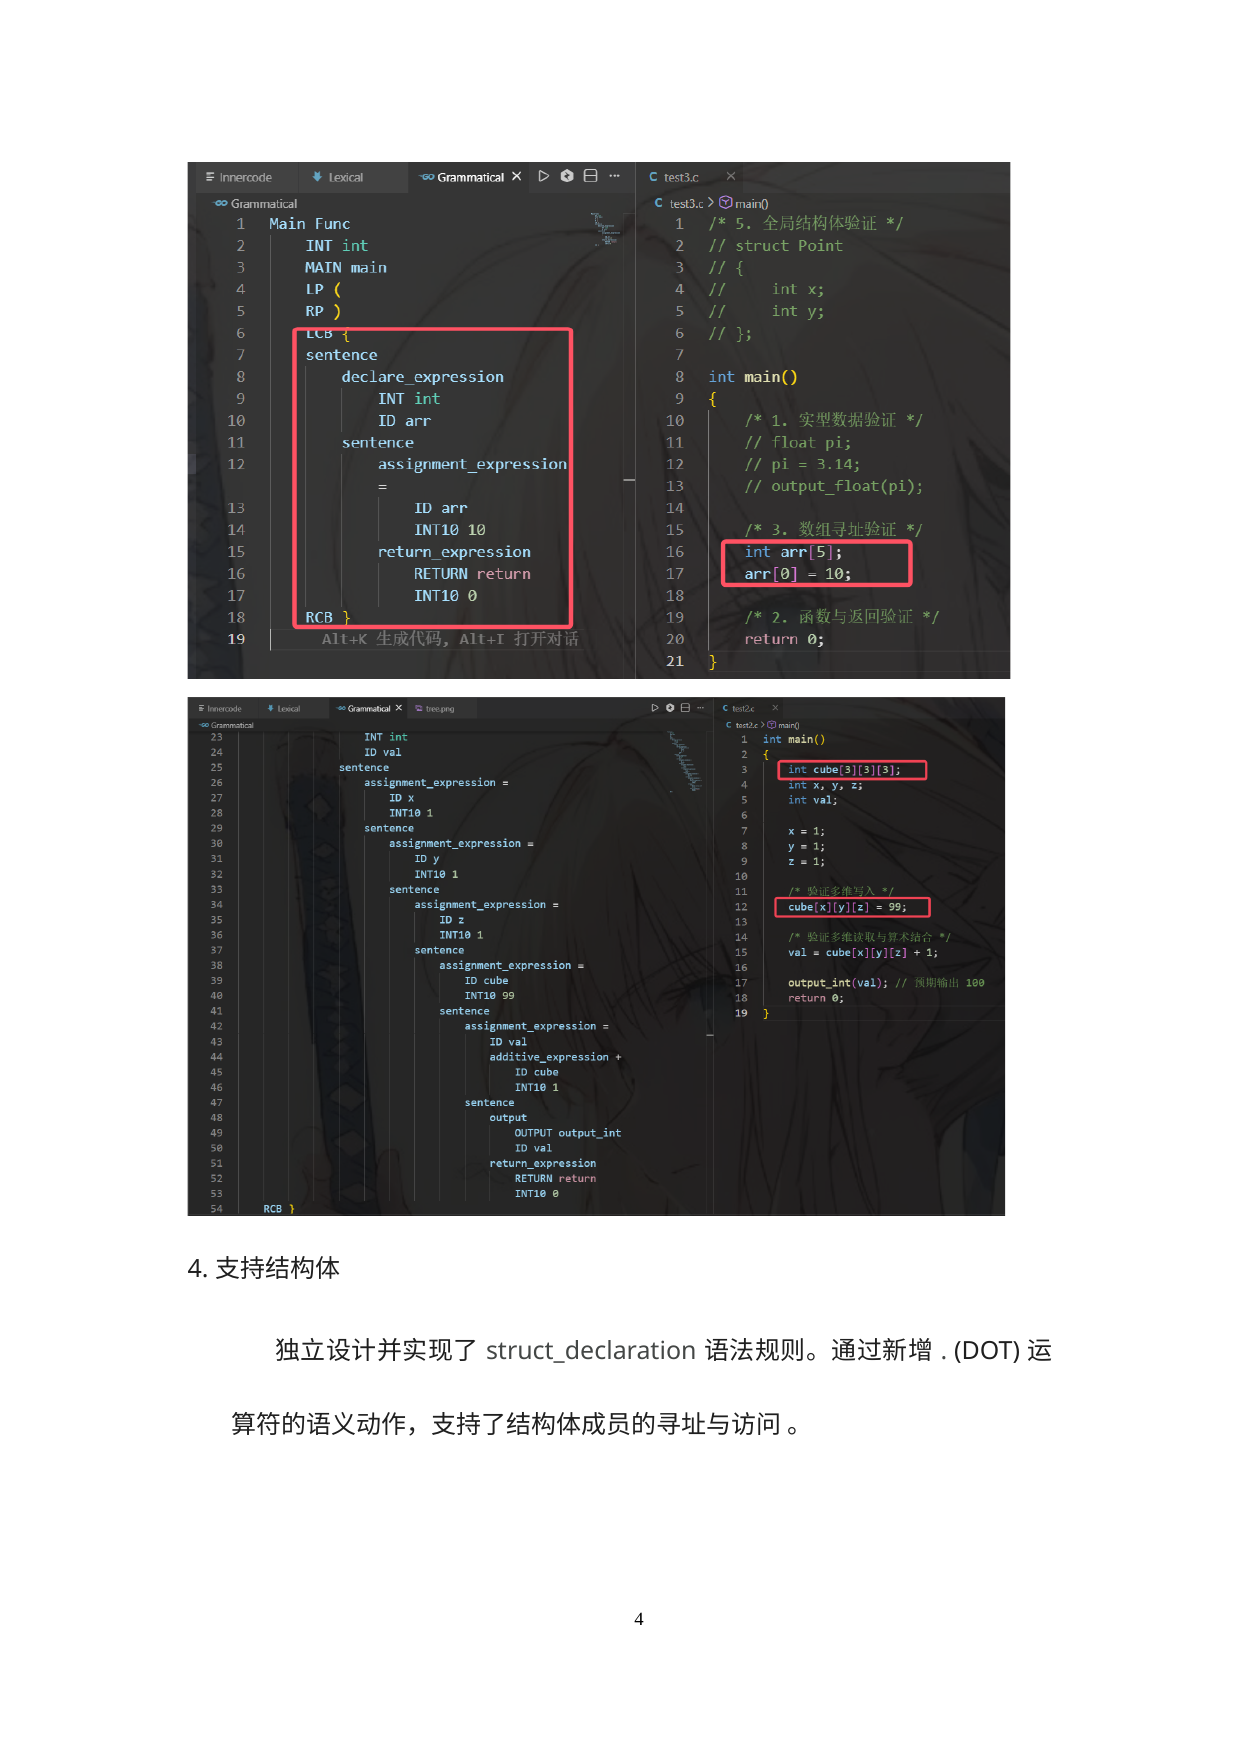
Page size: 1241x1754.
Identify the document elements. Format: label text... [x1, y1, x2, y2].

picture [187, 697, 1005, 1216]
list 4. 支持结构体 [187, 1234, 1053, 1299]
picture [187, 162, 1011, 679]
list 独立设计并实现了 struct_declaration 语法规则。通过新增 . (DOT) 运算符的语义动作，支持了结构体成员的寻址与访问 。 [231, 1316, 1053, 1455]
